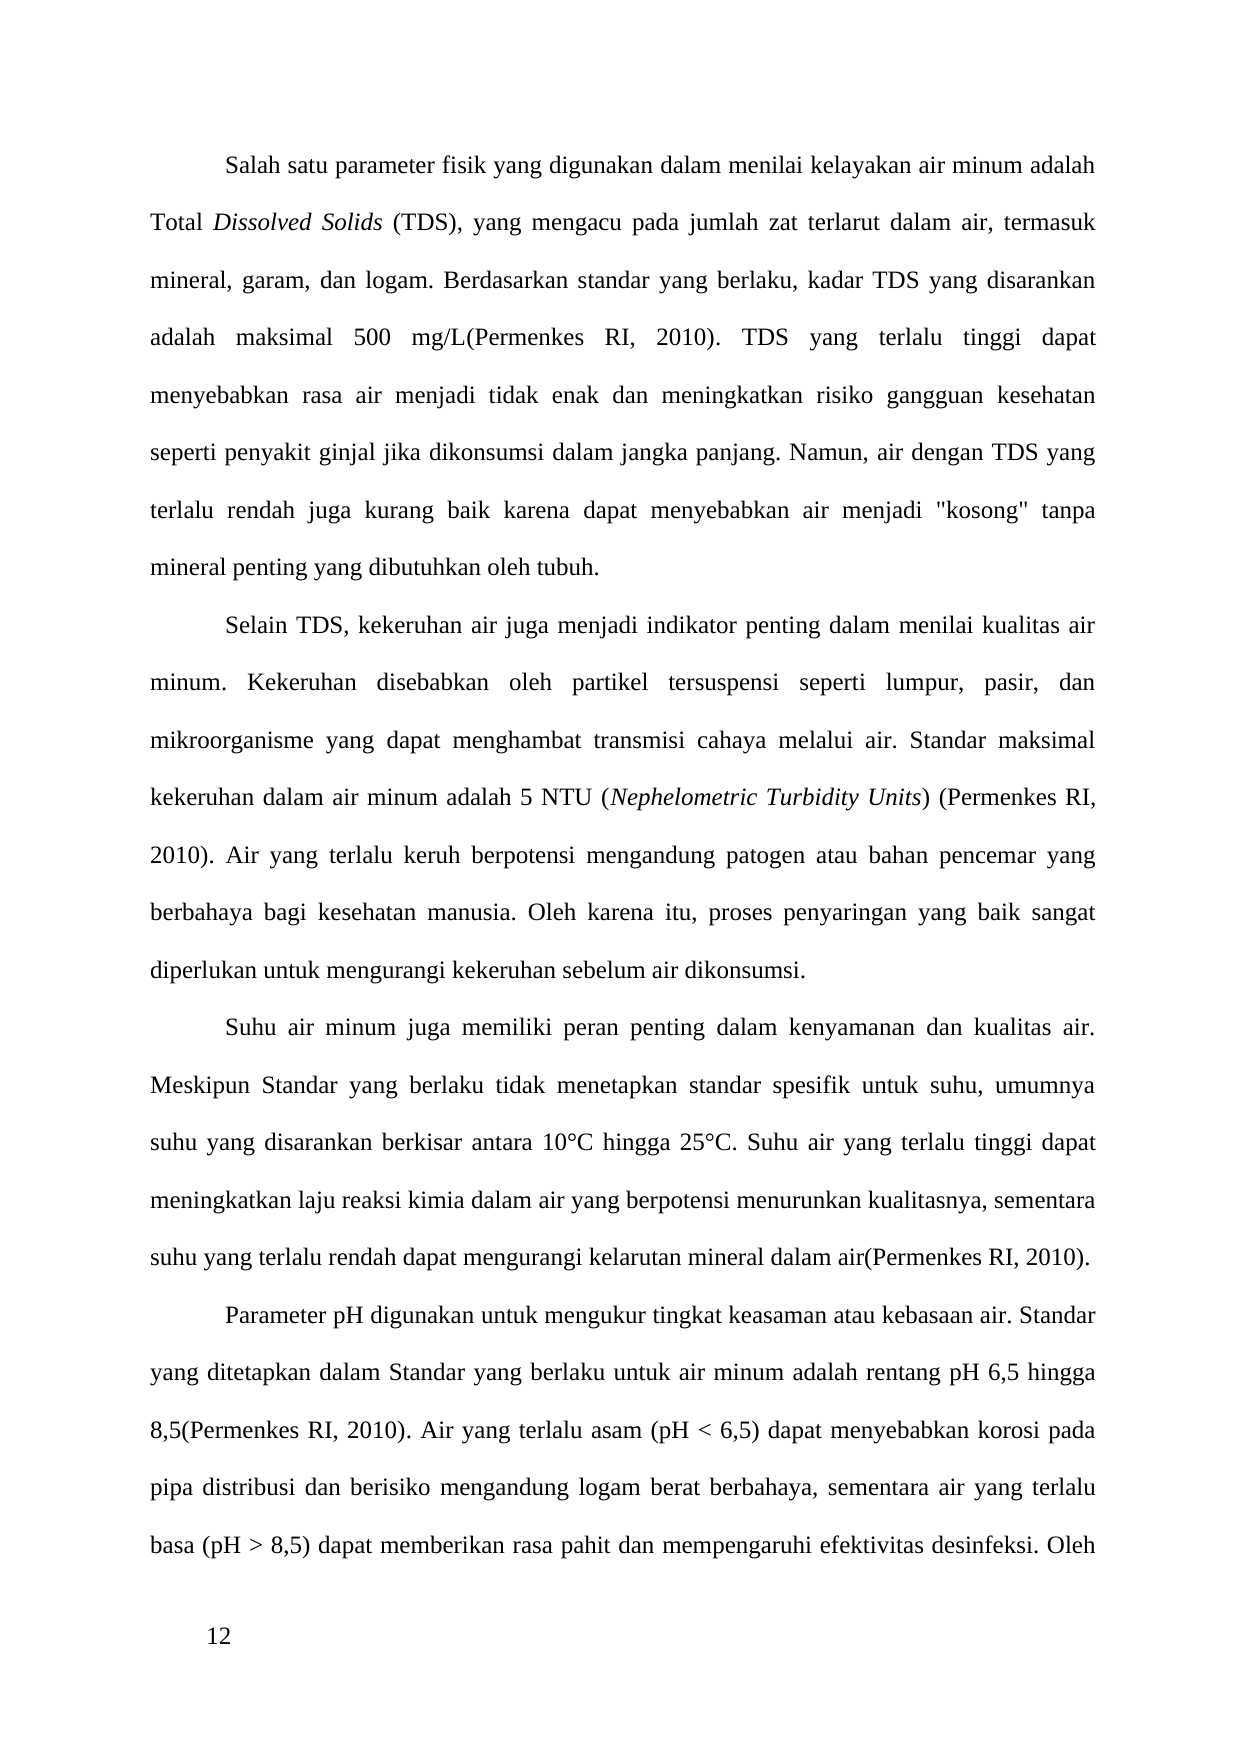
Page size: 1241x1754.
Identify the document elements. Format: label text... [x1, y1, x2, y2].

text Salah satu parameter fisik yang digunakan dalam menilai kelayakan air minum adalah Total Dissolved Solids (TDS), yang mengacu pada jumlah zat terlarut dalam air, termasuk mineral, garam, dan logam. Berdasarkan standar yang berlaku, kadar TDS yang disarankan adalah maksimal 500 mg/L(Permenkes RI, 2010). TDS yang terlalu tinggi dapat menyebabkan rasa air menjadi tidak enak dan meningkatkan risiko gangguan kesehatan seperti penyakit ginjal jika dikonsumsi dalam jangka panjang. Namun, air dengan TDS yang terlalu rendah juga kurang baik karena dapat menyebabkan air menjadi "kosong" tanpa mineral penting yang dibutuhkan oleh tubuh. [150, 150, 1096, 581]
text Selain TDS, kekeruhan air juga menjadi indikator penting dalam menilai kualitas air minum. Kekeruhan disebabkan oleh partikel tersuspensi seperti lumpur, pasir, dan mikroorganisme yang dapat menghambat transmisi cahaya melalui air. Standar maksimal kekeruhan dalam air minum adalah 5 NTU (Nephelometric Turbidity Units) (Permenkes RI, 2010). Air yang terlalu keruh berpotensi mengandung patogen atau bahan pencemar yang berbahaya bagi kesehatan manusia. Oleh karena itu, proses penyaringan yang baik sangat diperlukan untuk mengurangi kekeruhan sebelum air dikonsumsi. [150, 610, 1096, 984]
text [150, 1300, 1096, 1559]
text Suhu air minum juga memiliki peran penting dalam kenyamanan dan kualitas air. Meskipun Standar yang berlaku tidak menetapkan standar spesifik untuk suhu, umumnya suhu yang disarankan berkisar antara 10°C hingga 25°C. Suhu air yang terlalu tinggi dapat meningkatkan laju reaksi kimia dalam air yang berpotensi menurunkan kualitasnya, sementara suhu yang terlalu rendah dapat mengurangi kelarutan mineral dalam air(Permenkes RI, 2010). [150, 1012, 1096, 1271]
